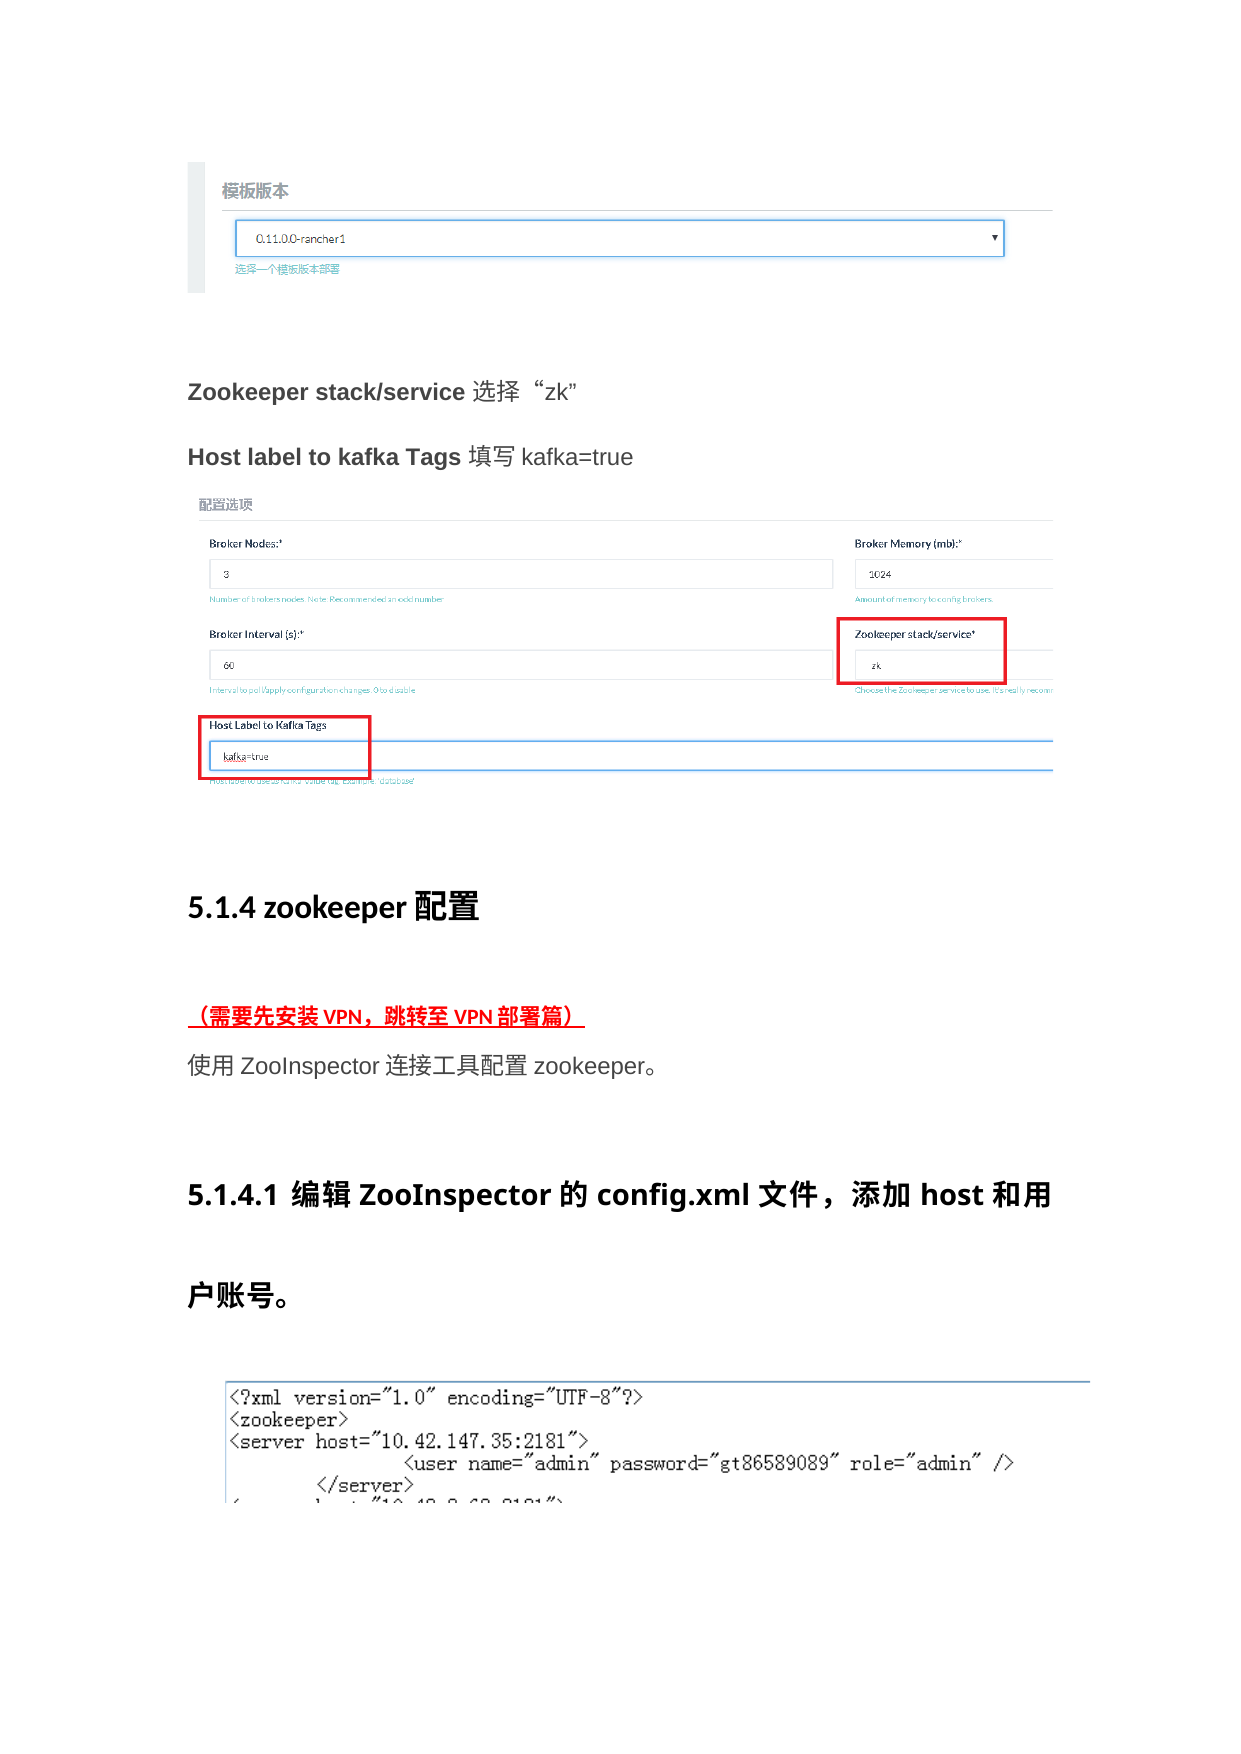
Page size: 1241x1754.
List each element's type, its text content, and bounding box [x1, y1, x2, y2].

picture [187, 162, 1053, 293]
picture [187, 487, 1054, 787]
text 使用ZooInspector连接工具配置zookeeper。 [187, 1031, 1053, 1096]
subtitle 5.1.4 zookeeper配置 [187, 872, 1053, 937]
picture [225, 1380, 1091, 1503]
text Zookeeper stack/service 选择“zk” [187, 357, 1053, 422]
text Host label to kafka Tags 填写kafka=true [187, 422, 1053, 487]
subtitle 5.1.4.1 编辑ZooInspector的config.xml文件，添加host和用户账号。 [187, 1160, 1053, 1326]
text （需要先安装VPN，跳转至VPN部署篇） [187, 999, 1053, 1031]
